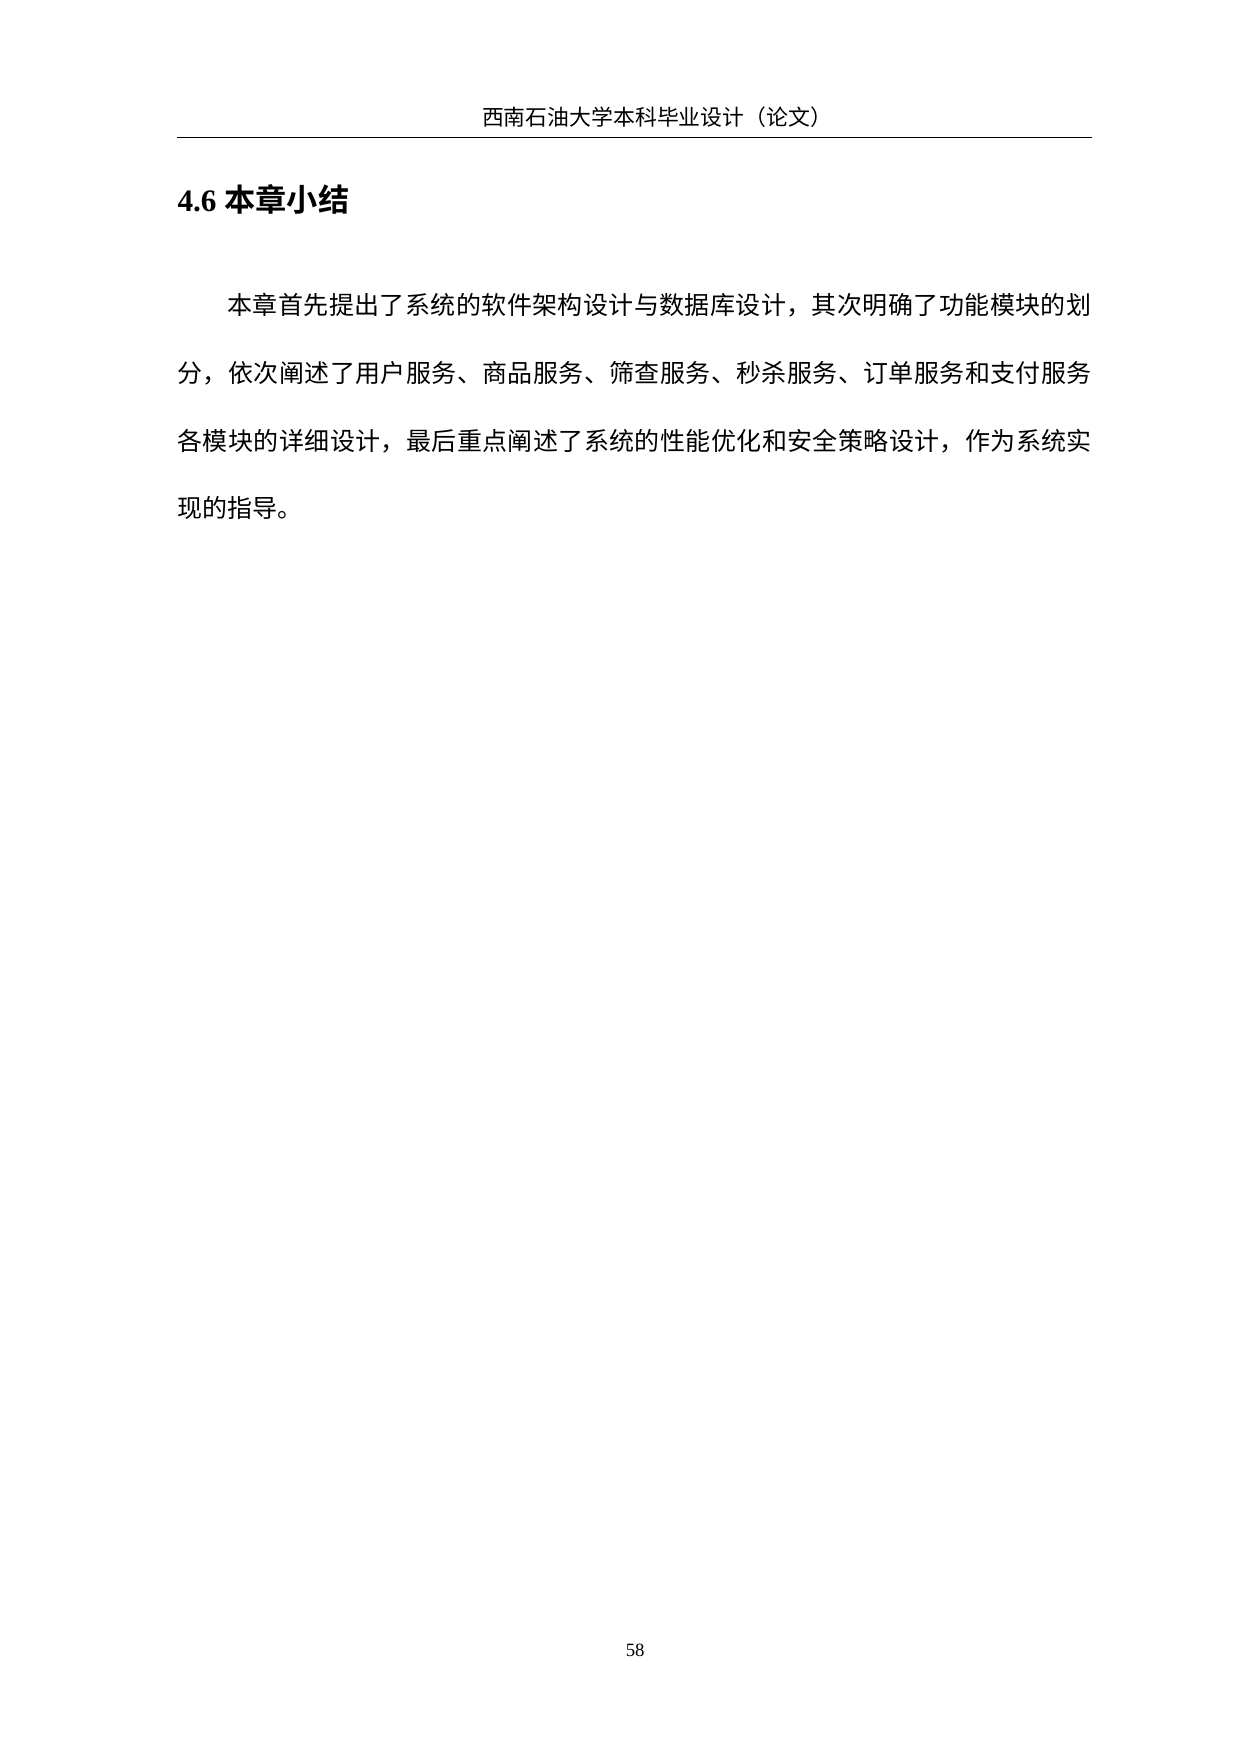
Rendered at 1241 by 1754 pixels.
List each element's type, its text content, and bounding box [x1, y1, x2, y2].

text 本章首先提出了系统的软件架构设计与数据库设计，其次明确了功能模块的划分，依次阐述了用户服务、商品服务、筛查服务、秒杀服务、订单服务和支付服务各模块的详细设计，最后重点阐述了系统的性能优化和安全策略设计，作为系统实现的指导。 [177, 269, 1092, 541]
subtitle 本章小结 [177, 164, 1092, 232]
